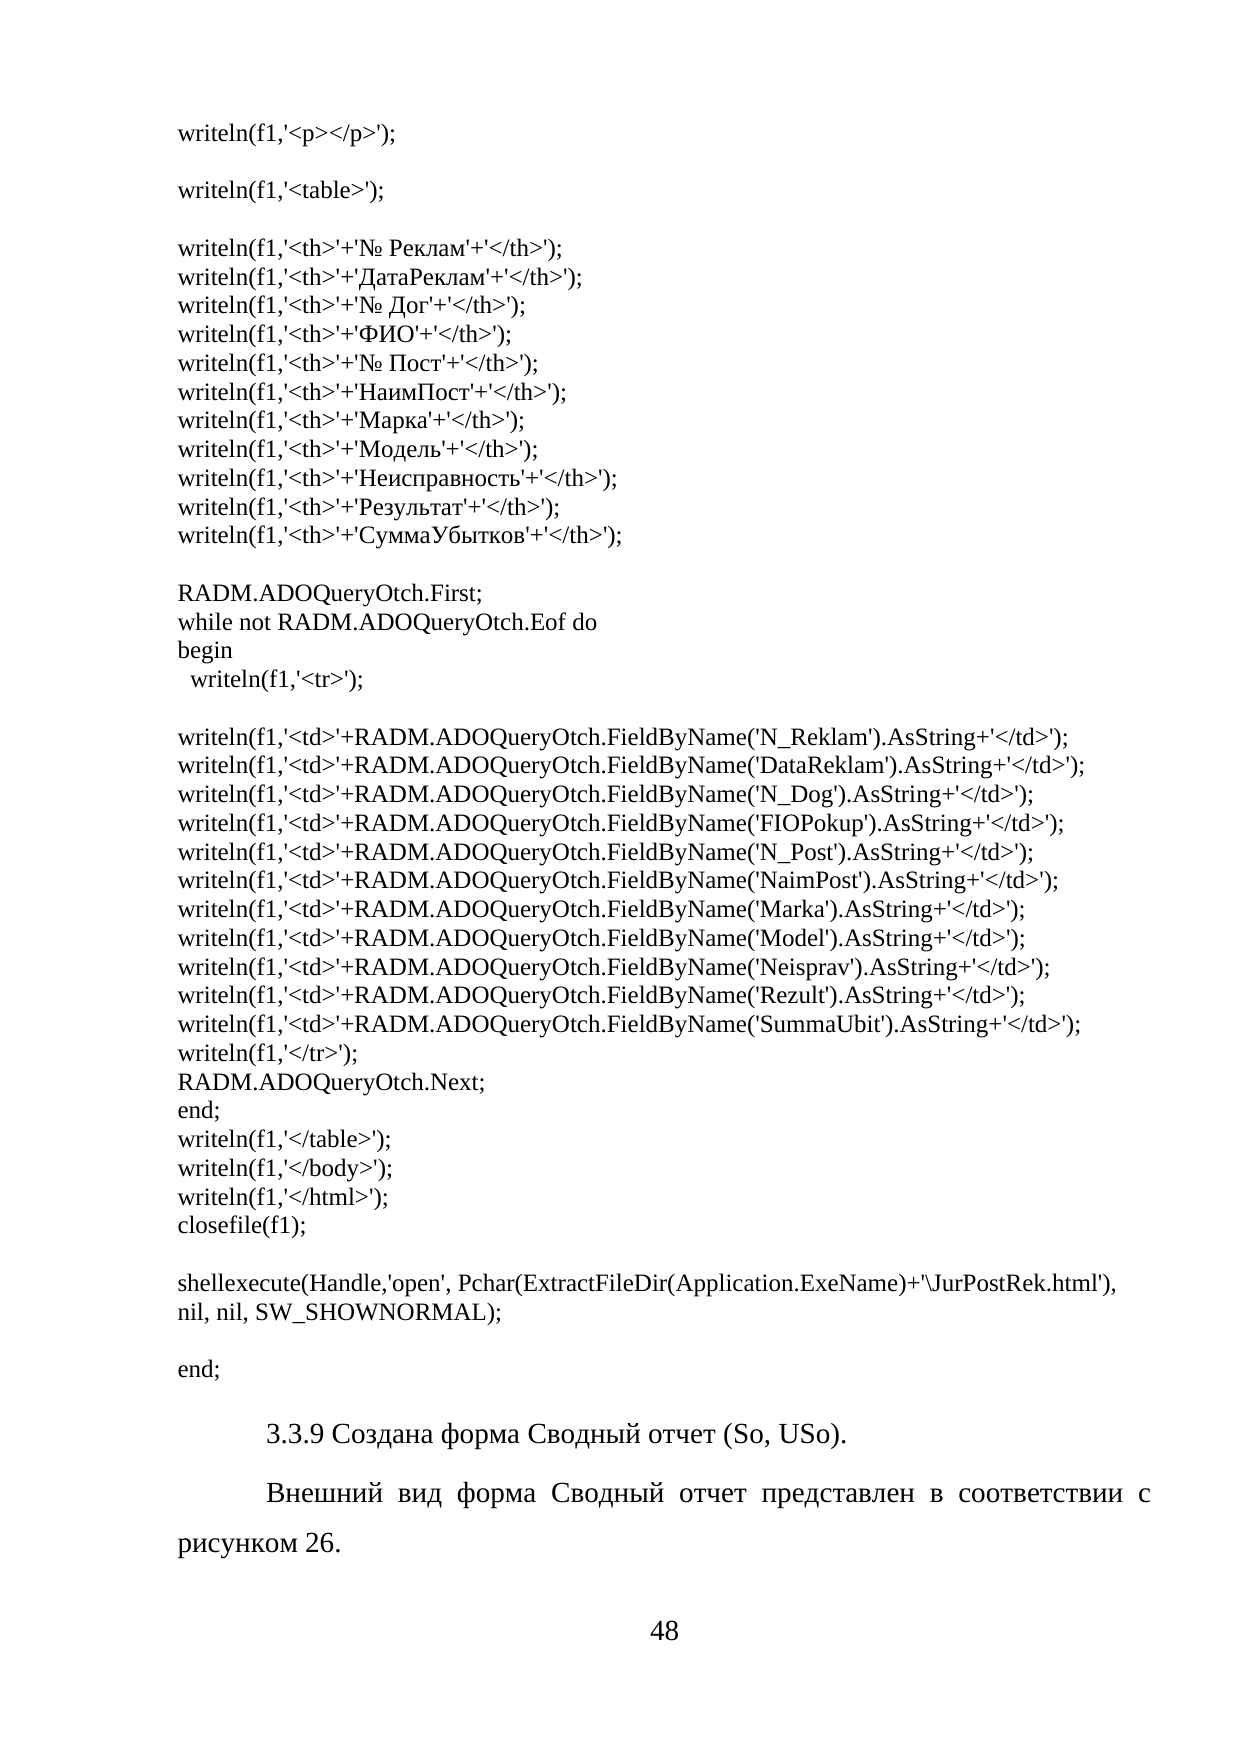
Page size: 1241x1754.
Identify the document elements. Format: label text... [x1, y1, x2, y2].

text writeln(f1,'<th>'+'№ Пост'+'</th>'); [177, 348, 1152, 377]
text shellexecute(Handle,'open', Pchar(ExtractFileDir(Application.ExeName)+'\JurPostRek.html'), nil, nil, SW_SHOWNORMAL); [177, 1268, 1152, 1326]
text writeln(f1,'<table>'); [177, 176, 1152, 204]
text writeln(f1,'<td>'+RADM.ADOQueryOtch.FieldByName('SummaUbit').AsString+'</td>'); [177, 1009, 1152, 1038]
text writeln(f1,'<td>'+RADM.ADOQueryOtch.FieldByName('Marka').AsString+'</td>'); [177, 894, 1152, 923]
text writeln(f1,'<th>'+'Марка'+'</th>'); [177, 406, 1152, 434]
text RADM.ADOQueryOtch.Next; [177, 1067, 1152, 1096]
text writeln(f1,'</tr>'); [177, 1038, 1152, 1067]
text writeln(f1,'<td>'+RADM.ADOQueryOtch.FieldByName('N_Post').AsString+'</td>'); [177, 837, 1152, 866]
text closefile(f1); [177, 1211, 1152, 1239]
text end; [177, 1354, 1152, 1383]
text writeln(f1,'<td>'+RADM.ADOQueryOtch.FieldByName('N_Reklam').AsString+'</td>'); [177, 722, 1152, 751]
text begin [177, 636, 1152, 664]
text Внешний вид форма Сводный отчет представлен в соответствии с рисунком 26. [177, 1475, 1152, 1559]
text writeln(f1,'</table>'); [177, 1124, 1152, 1153]
text writeln(f1,'<th>'+'ДатаРеклам'+'</th>'); [177, 262, 1152, 291]
text writeln(f1,'<tr>'); [177, 664, 1152, 693]
text writeln(f1,'<p></p>'); [177, 118, 1152, 147]
text writeln(f1,'<th>'+'№ Дог'+'</th>'); [177, 291, 1152, 319]
text writeln(f1,'<td>'+RADM.ADOQueryOtch.FieldByName('N_Dog').AsString+'</td>'); [177, 779, 1152, 808]
text 3.3.9 Создана форма Сводный отчет (So, USo). [177, 1417, 1152, 1450]
text writeln(f1,'<td>'+RADM.ADOQueryOtch.FieldByName('Neisprav').AsString+'</td>'); [177, 952, 1152, 981]
text writeln(f1,'<th>'+'ФИО'+'</th>'); [177, 319, 1152, 348]
text writeln(f1,'<td>'+RADM.ADOQueryOtch.FieldByName('FIOPokup').AsString+'</td>'); [177, 808, 1152, 837]
text writeln(f1,'<th>'+'НаимПост'+'</th>'); [177, 377, 1152, 406]
text while not RADM.ADOQueryOtch.Eof do [177, 607, 1152, 636]
text end; [177, 1096, 1152, 1124]
text writeln(f1,'<td>'+RADM.ADOQueryOtch.FieldByName('DataReklam').AsString+'</td>'); [177, 751, 1152, 779]
text writeln(f1,'<th>'+'СуммаУбытков'+'</th>'); [177, 521, 1152, 549]
text writeln(f1,'<th>'+'№ Реклам'+'</th>'); [177, 233, 1152, 262]
text writeln(f1,'<td>'+RADM.ADOQueryOtch.FieldByName('Rezult').AsString+'</td>'); [177, 981, 1152, 1009]
text writeln(f1,'<td>'+RADM.ADOQueryOtch.FieldByName('NaimPost').AsString+'</td>'); [177, 866, 1152, 894]
text writeln(f1,'<th>'+'Результат'+'</th>'); [177, 492, 1152, 521]
text writeln(f1,'<td>'+RADM.ADOQueryOtch.FieldByName('Model').AsString+'</td>'); [177, 923, 1152, 952]
text writeln(f1,'</html>'); [177, 1182, 1152, 1211]
text RADM.ADOQueryOtch.First; [177, 578, 1152, 607]
text writeln(f1,'</body>'); [177, 1153, 1152, 1182]
text writeln(f1,'<th>'+'Модель'+'</th>'); [177, 434, 1152, 463]
text writeln(f1,'<th>'+'Неисправность'+'</th>'); [177, 463, 1152, 492]
